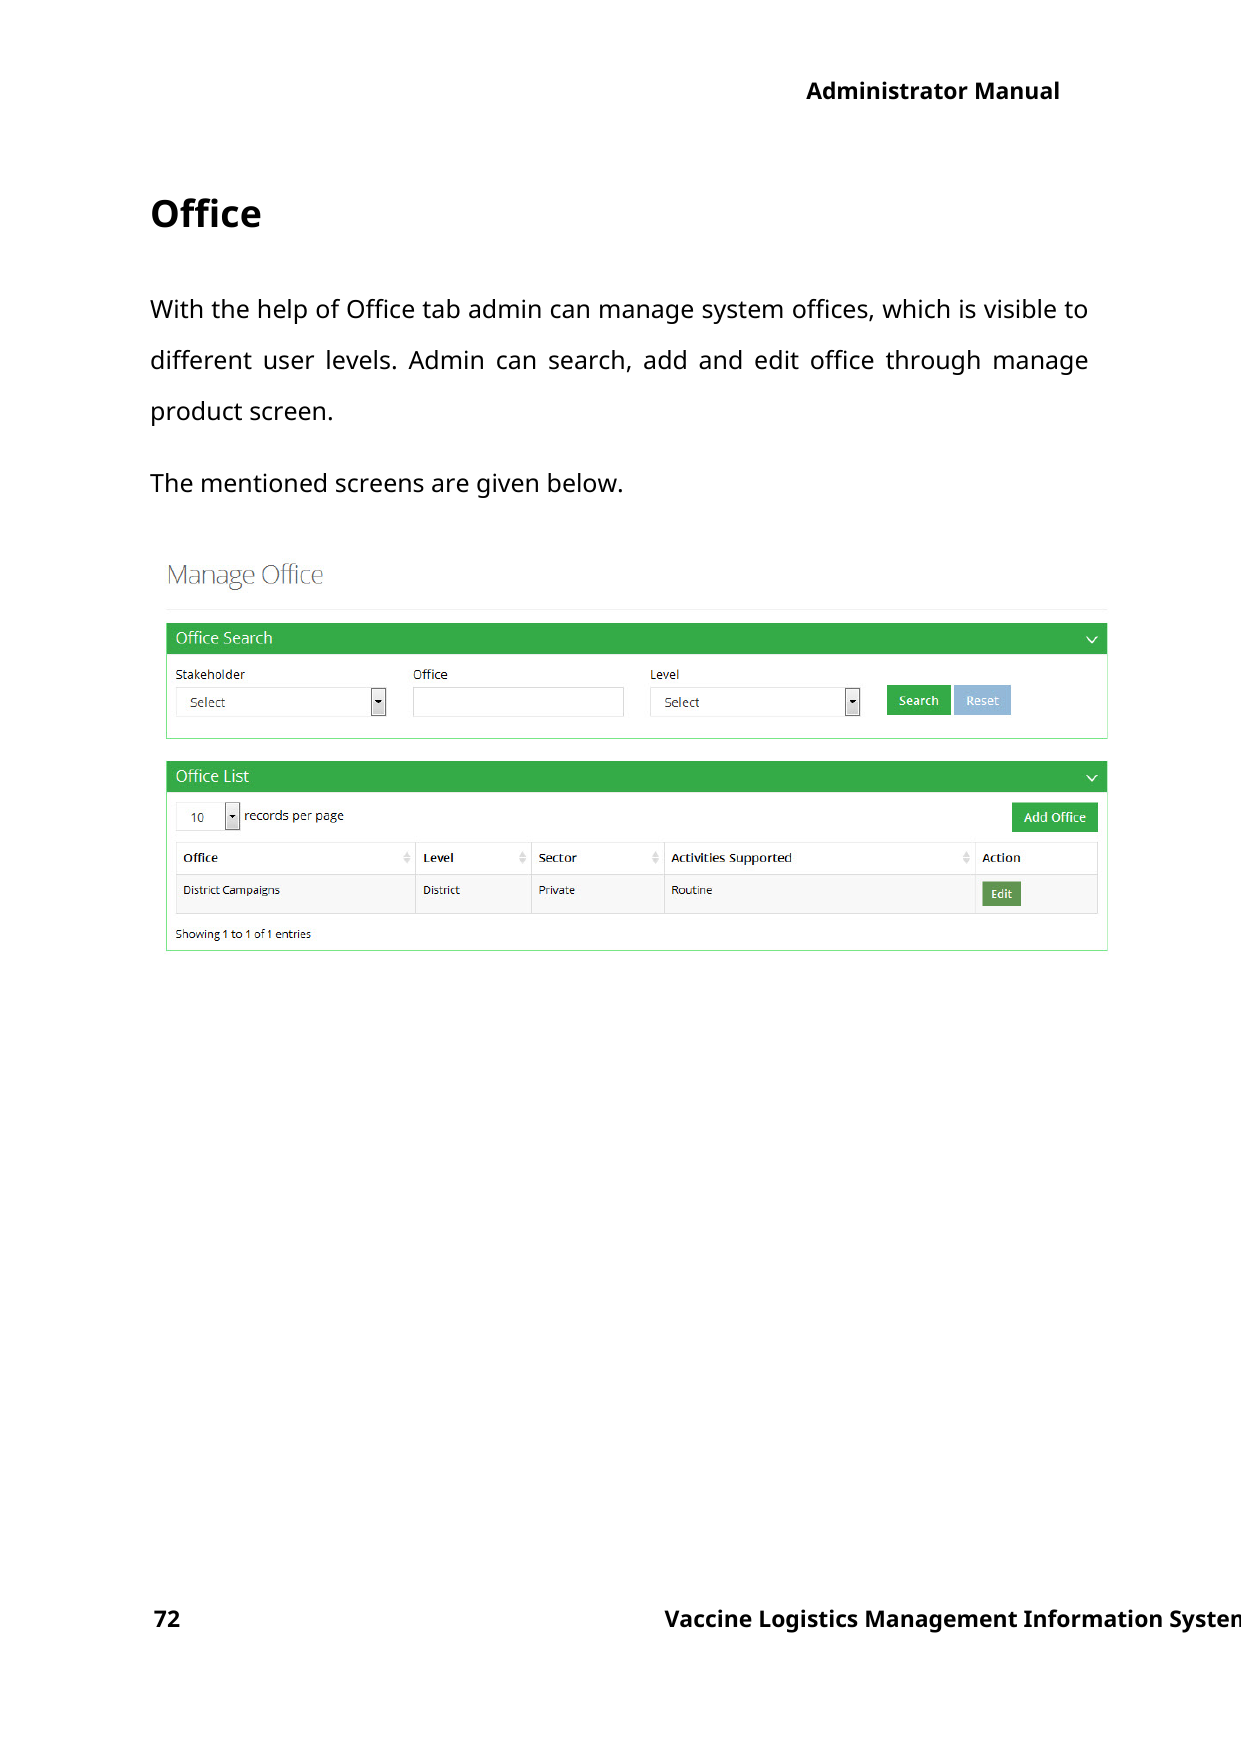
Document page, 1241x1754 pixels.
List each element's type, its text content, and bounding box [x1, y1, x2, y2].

picture [150, 537, 1121, 968]
subtitle Office [150, 187, 1090, 238]
text The mentioned screens are given below. [150, 465, 1090, 499]
text With the help of Office tab admin can manage system offices, which is visible to different user levels. Admin can search, add and edit office through manage product screen. [150, 291, 1090, 427]
